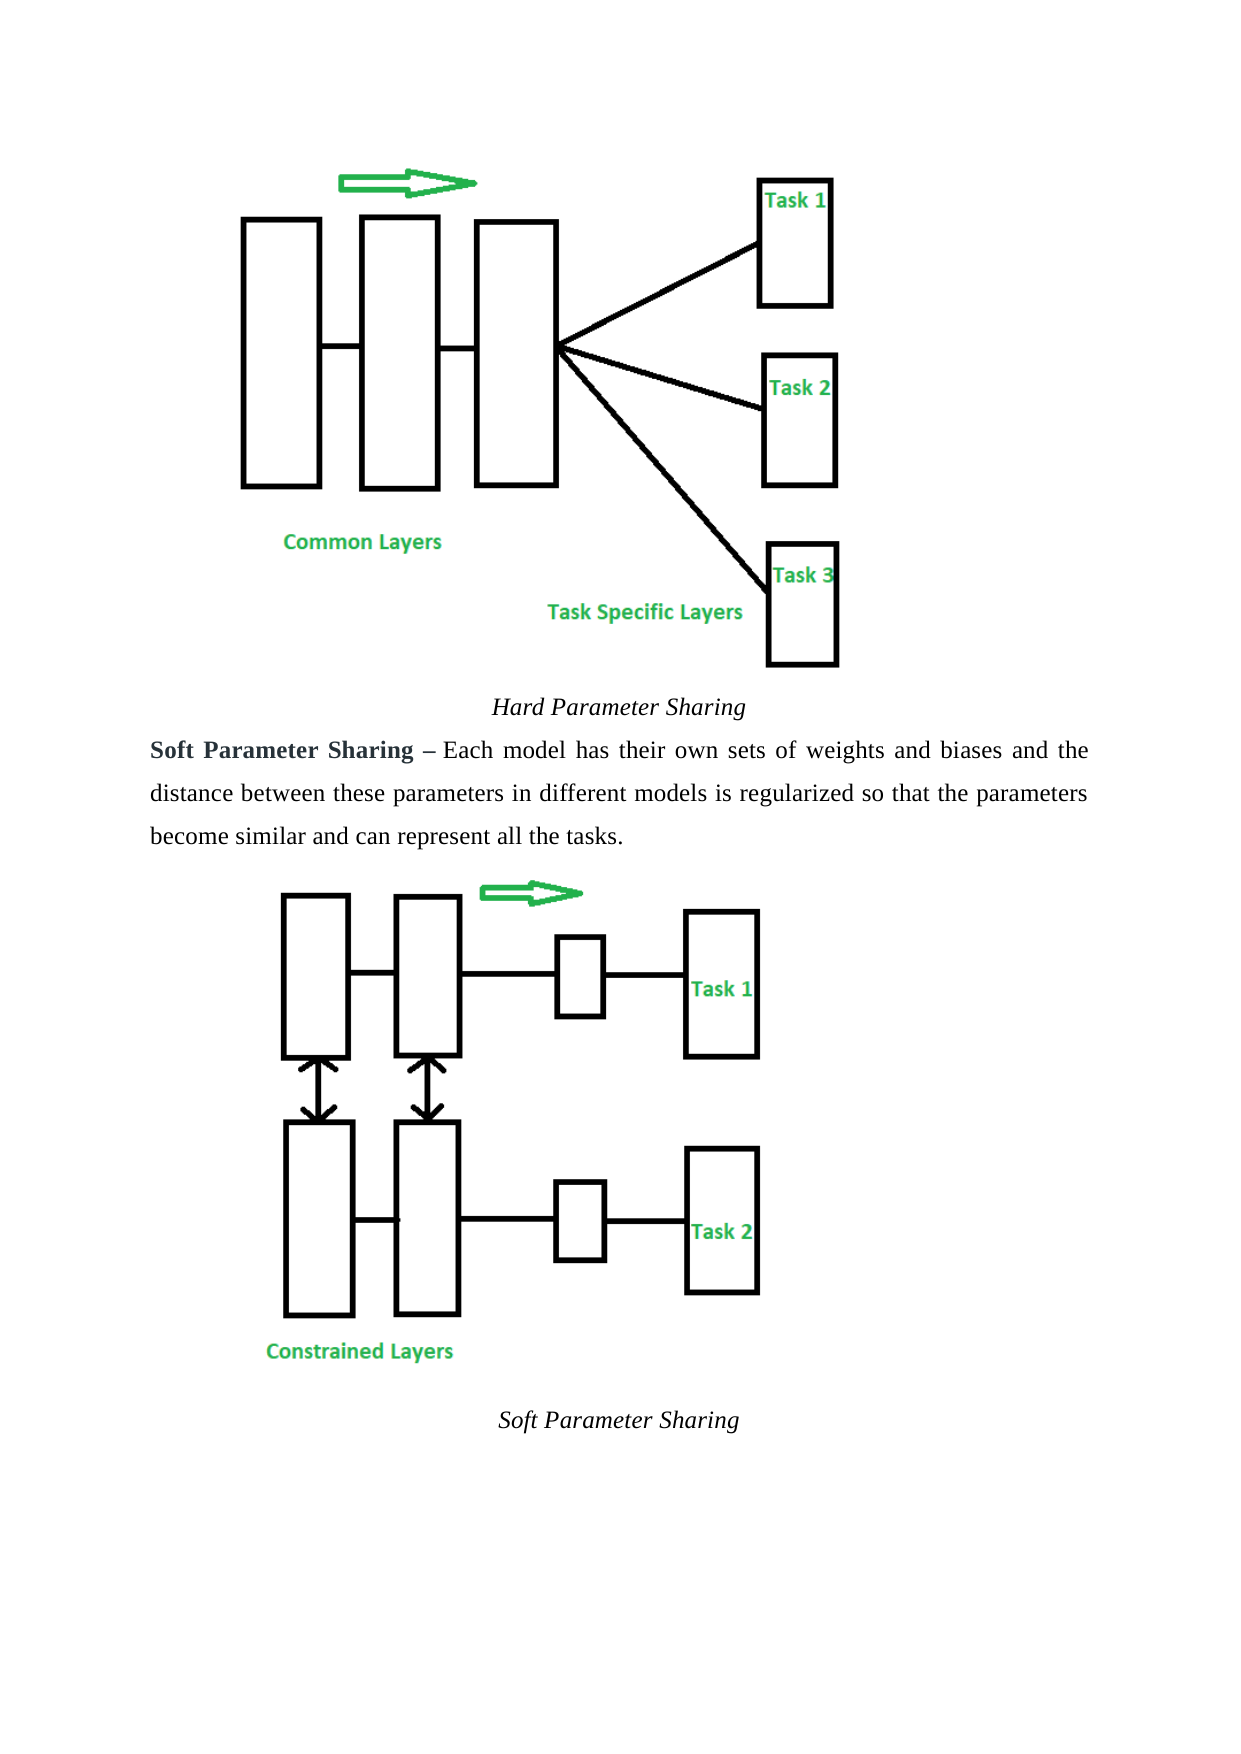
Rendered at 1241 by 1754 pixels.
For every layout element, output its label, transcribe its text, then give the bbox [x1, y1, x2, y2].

picture [150, 864, 1091, 1392]
text Soft Parameter Sharing – Each model has their own sets of weights and biases and the distance between these parameters in different models is regularized so that the parameters become similar and can represent all the tasks. [150, 735, 1090, 850]
text Soft Parameter Sharing [150, 1406, 1090, 1434]
text Hard Parameter Sharing [150, 692, 1090, 720]
picture [150, 150, 1091, 678]
